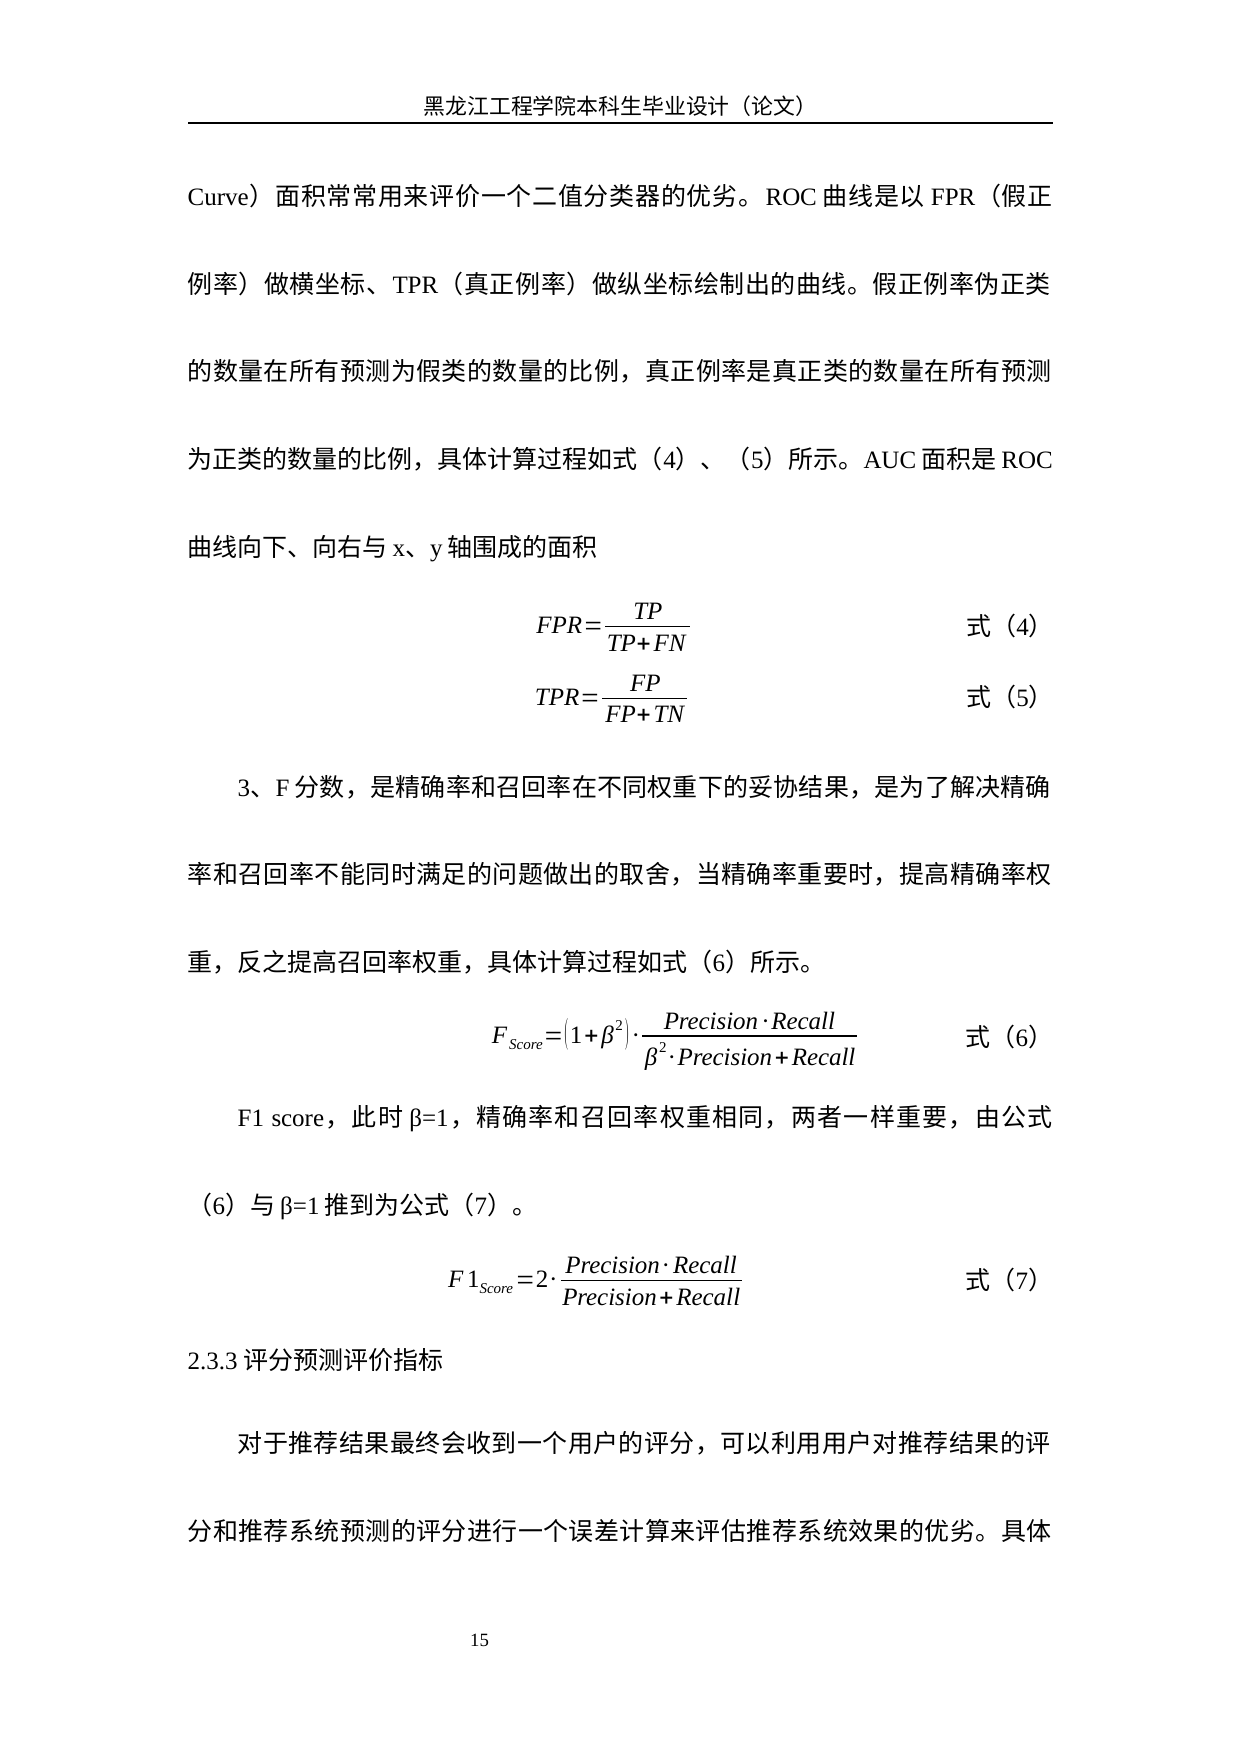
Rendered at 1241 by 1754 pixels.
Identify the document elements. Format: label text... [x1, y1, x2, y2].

subtitle 2.3.3 评分预测评价指标 [187, 1326, 1053, 1391]
text 式（7） [187, 1249, 1053, 1314]
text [187, 162, 1053, 578]
text 3、F分数，是精确率和召回率在不同权重下的妥协结果，是为了解决精确率和召回率不能同时满足的问题做出的取舍，当精确率重要时，提高精确率权重，反之提高召回率权重，具体计算过程如式（6）所示。 [187, 753, 1053, 993]
text 式（6） [187, 1006, 1053, 1071]
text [187, 1409, 1053, 1562]
text F1 score，此时β=1，精确率和召回率权重相同，两者一样重要，由公式（6）与β=1推到为公式（7）。 [187, 1083, 1053, 1236]
